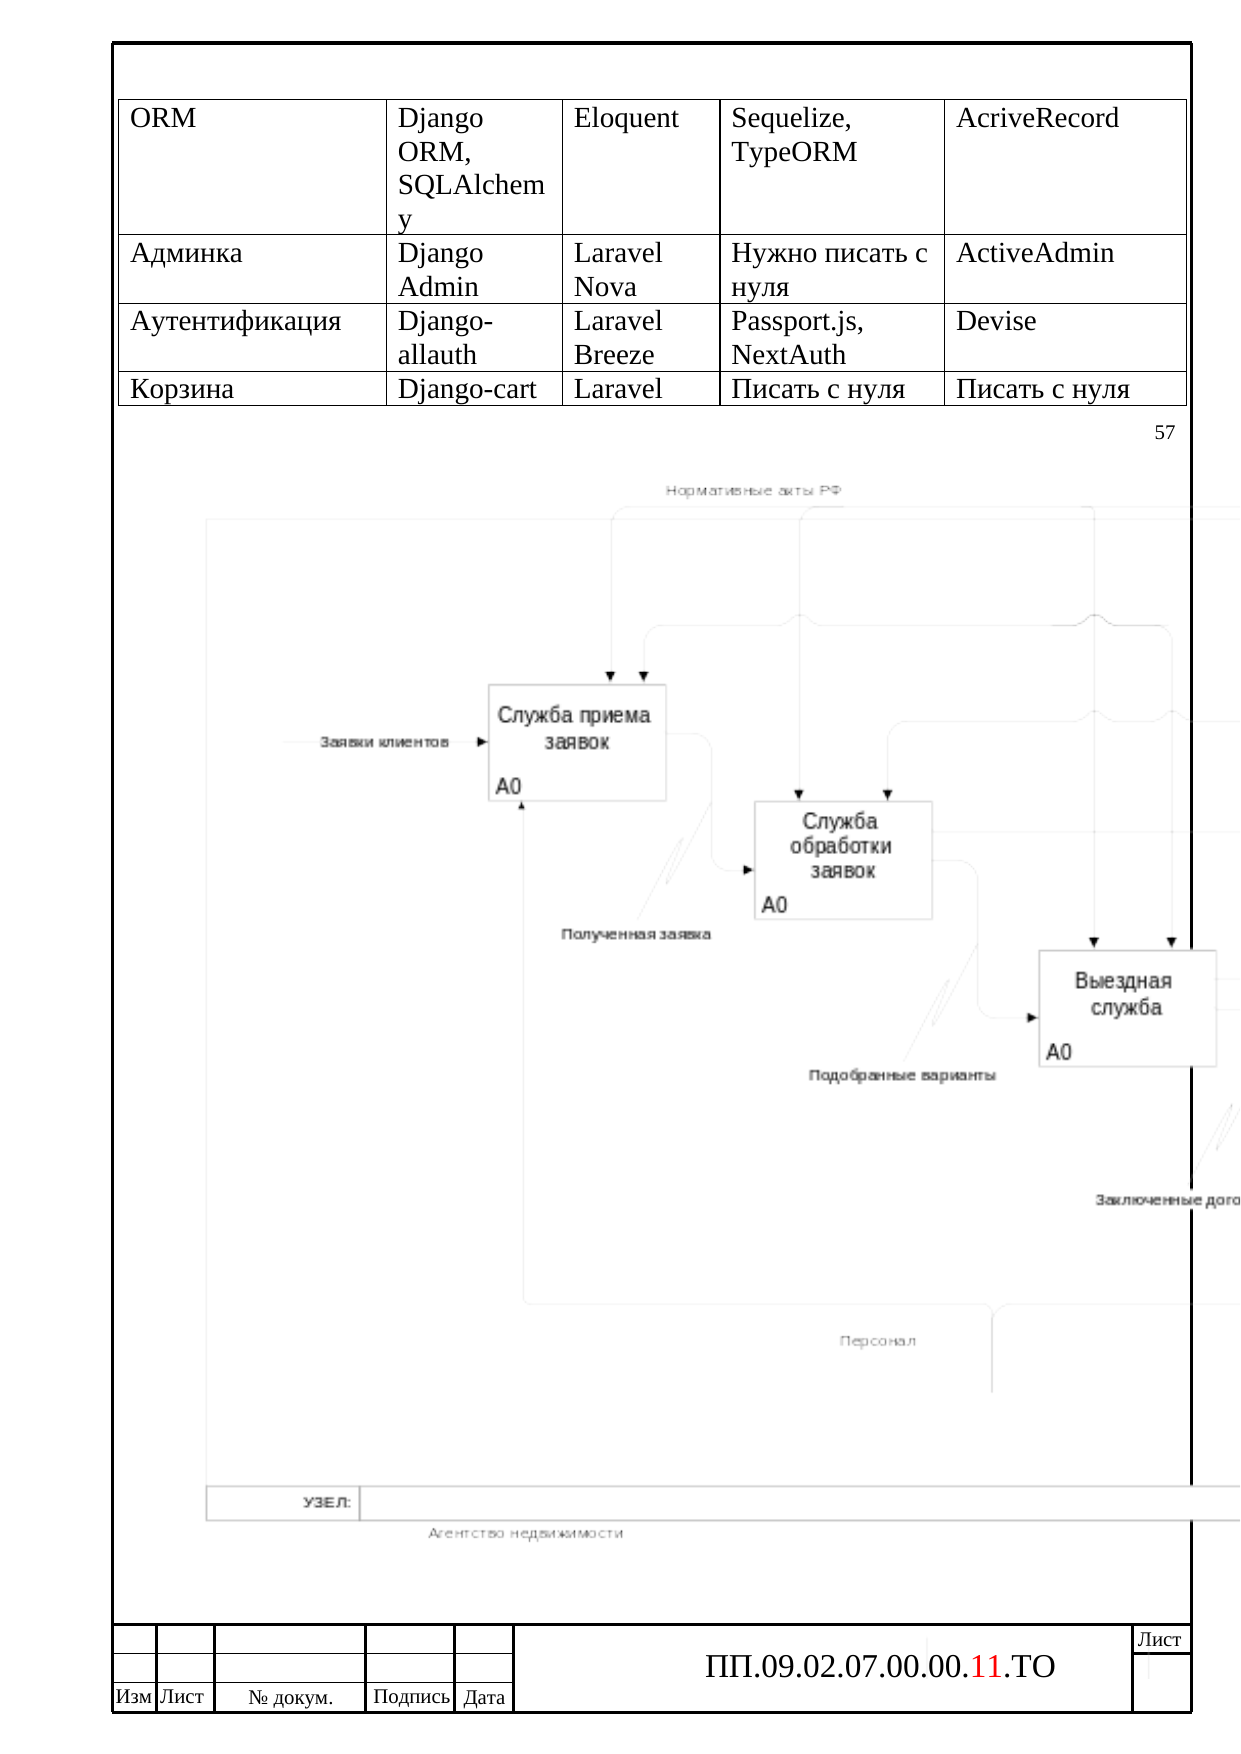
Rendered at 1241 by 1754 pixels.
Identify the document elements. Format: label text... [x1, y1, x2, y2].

table_cell Passport.js, NextAuth [721, 304, 944, 371]
table_cell Django-cart [387, 372, 562, 405]
table_cell Писать с нуля [721, 372, 944, 405]
table_cell AcriveRecord [945, 100, 1186, 234]
table_cell Корзина [119, 372, 386, 405]
table_cell Laravel Cart [563, 372, 719, 405]
table_cell Django Admin [387, 235, 562, 302]
table_cell Sequelize, TypeORM [721, 100, 944, 234]
table_cell Django ORM, SQLAlchemy [387, 100, 562, 234]
table_cell ActiveAdmin [945, 235, 1186, 302]
table_cell Нужно писать с нуля [721, 235, 944, 302]
table_cell Eloquent [563, 100, 719, 234]
table_cell Laravel Nova [563, 235, 719, 302]
table_cell Админка [119, 235, 386, 302]
table_cell Devise [945, 304, 1186, 371]
table_cell Писать с нуля [945, 372, 1186, 405]
table_cell Laravel Breeze [563, 304, 719, 371]
table_cell ORM [119, 100, 386, 234]
table_cell Django-allauth [387, 304, 562, 371]
table_cell Аутентификация [119, 304, 386, 371]
